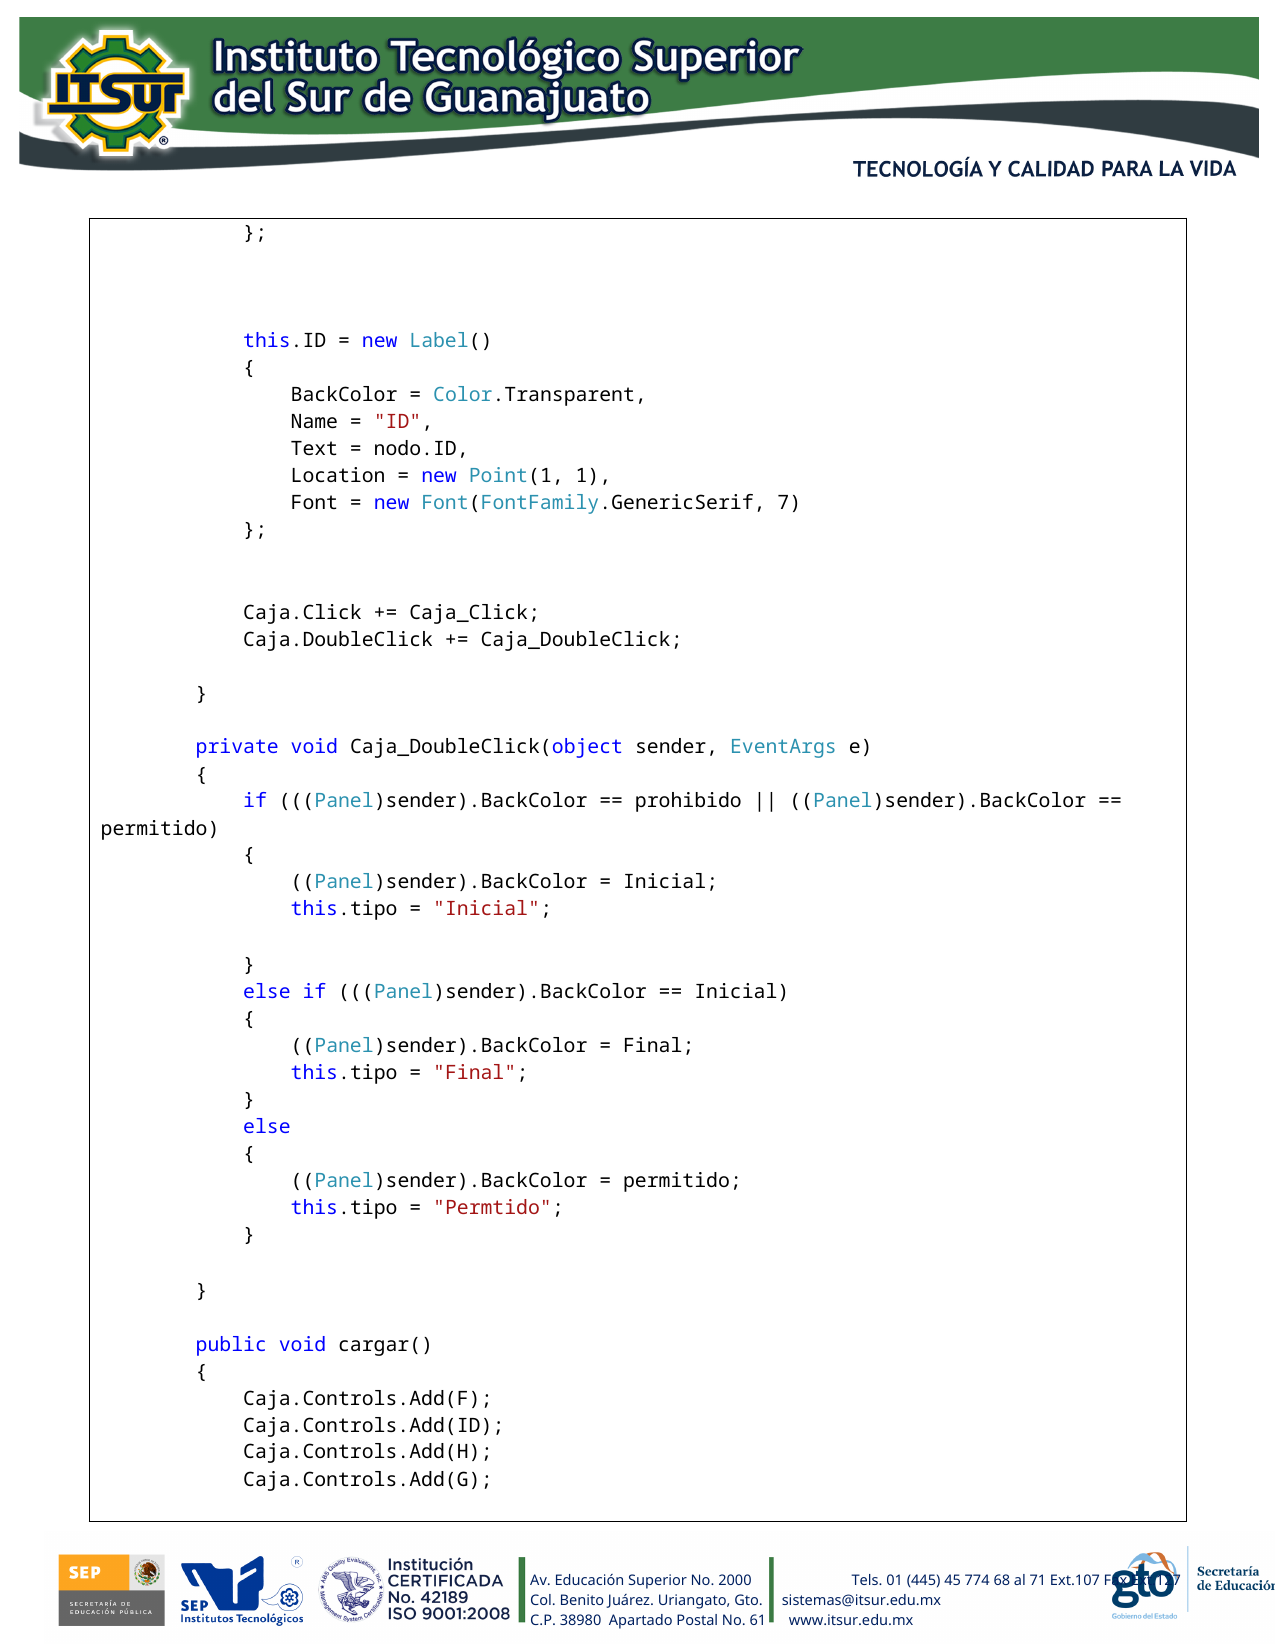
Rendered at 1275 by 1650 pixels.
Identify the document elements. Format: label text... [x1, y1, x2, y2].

picture [43, 1531, 1275, 1644]
picture [19, 17, 1259, 196]
